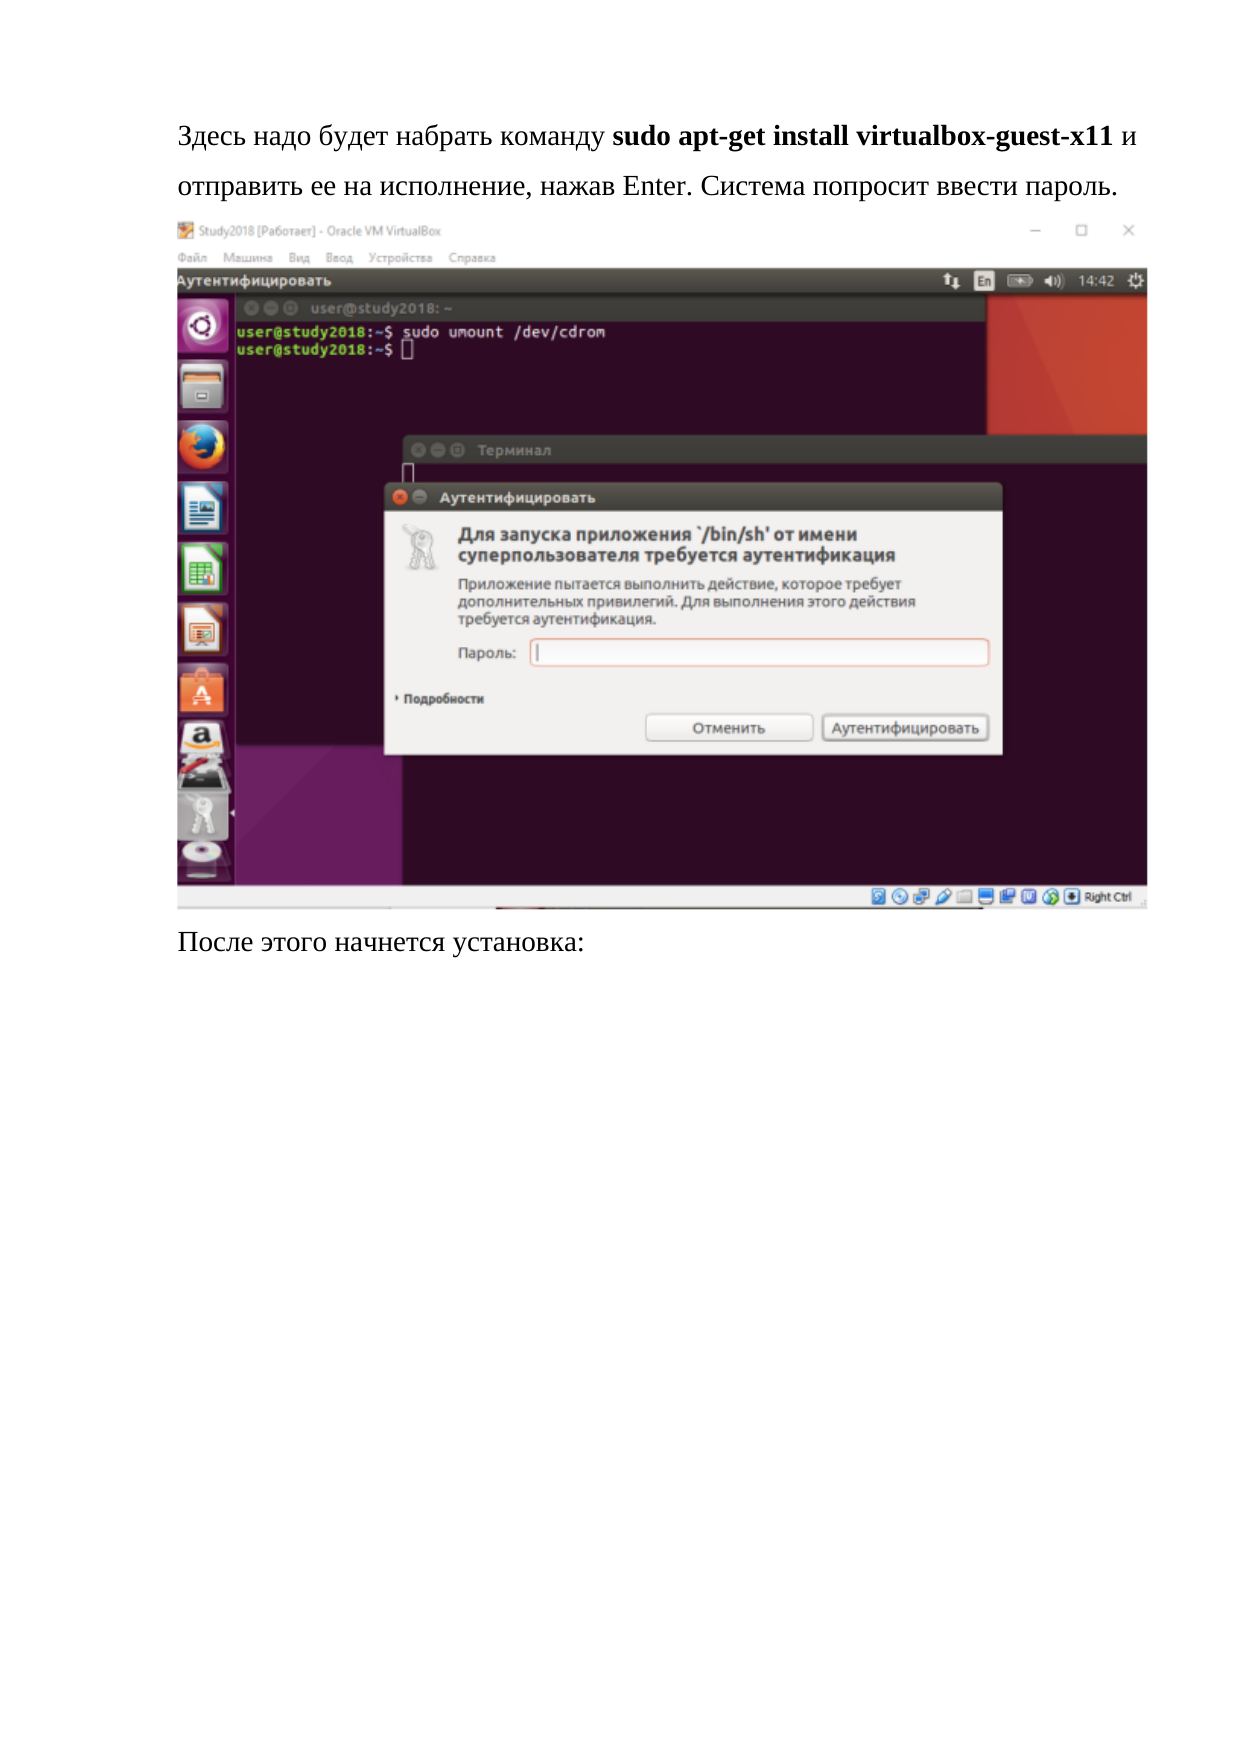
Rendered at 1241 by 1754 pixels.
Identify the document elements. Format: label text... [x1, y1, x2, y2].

text После этого начнется установка: [177, 924, 1152, 958]
text Здесь надо будет набрать команду sudo apt-get install virtualbox-guest-x11 и отправить ее на исполнение, нажав Enter. Система попросит ввести пароль. [177, 118, 1152, 202]
picture [177, 218, 1152, 911]
